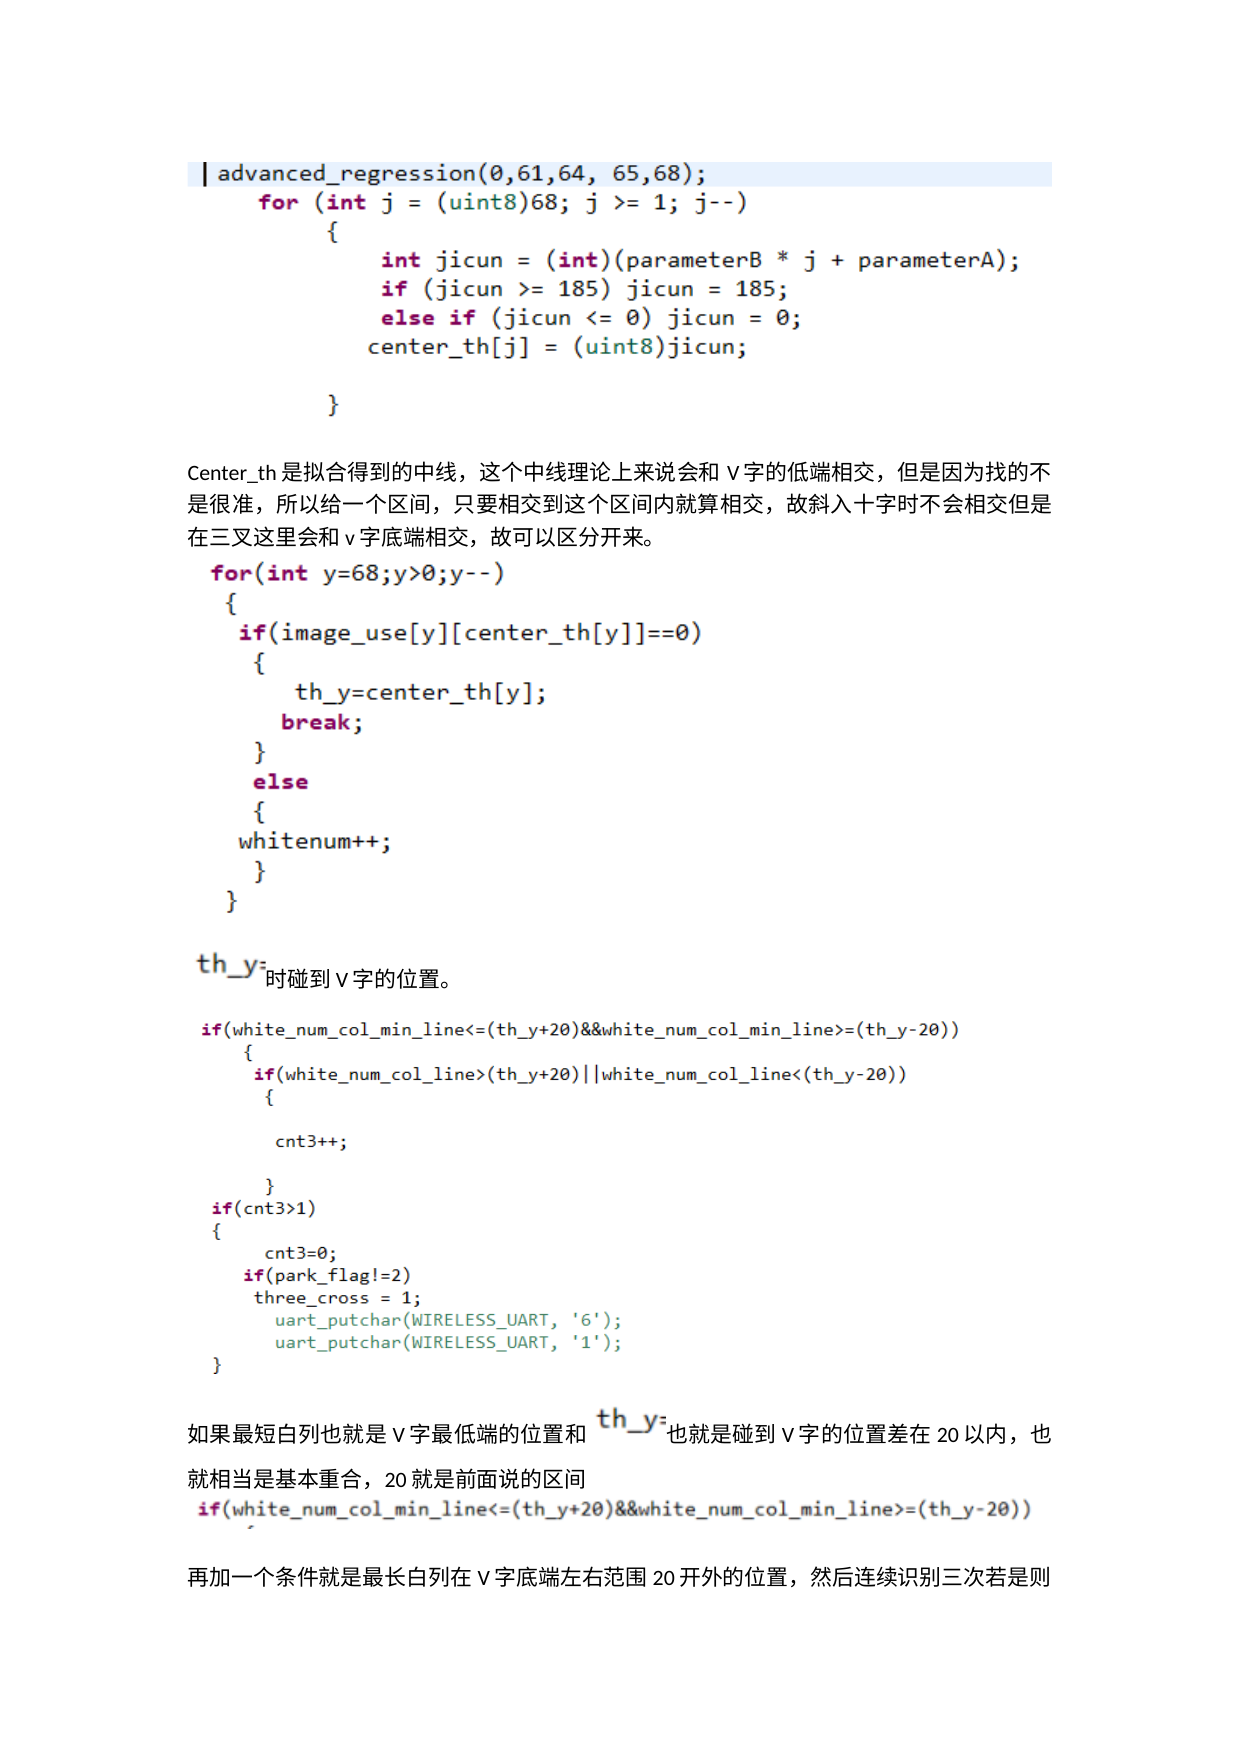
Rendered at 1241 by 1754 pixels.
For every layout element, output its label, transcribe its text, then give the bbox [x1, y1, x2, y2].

picture [187, 552, 735, 924]
text Center_th是拟合得到的中线，这个中线理论上来说会和V字的低端相交，但是因为找的不是很准，所以给一个区间，只要相交到这个区间内就算相交，故斜入十字时不会相交但是在三叉这里会和v字底端相交，故可以区分开来。 [187, 454, 1053, 552]
text 如果最短白列也就是V字最低端的位置和也就是碰到V字的位置差在20以内，也就相当是基本重合，20就是前面说的区间 [187, 1397, 1053, 1494]
picture [187, 1494, 1047, 1529]
picture [187, 942, 266, 988]
picture [187, 162, 1052, 430]
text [187, 1559, 1053, 1592]
picture [187, 1007, 1053, 1374]
text 时碰到V字的位置。 [187, 942, 1053, 1007]
picture [587, 1397, 666, 1443]
